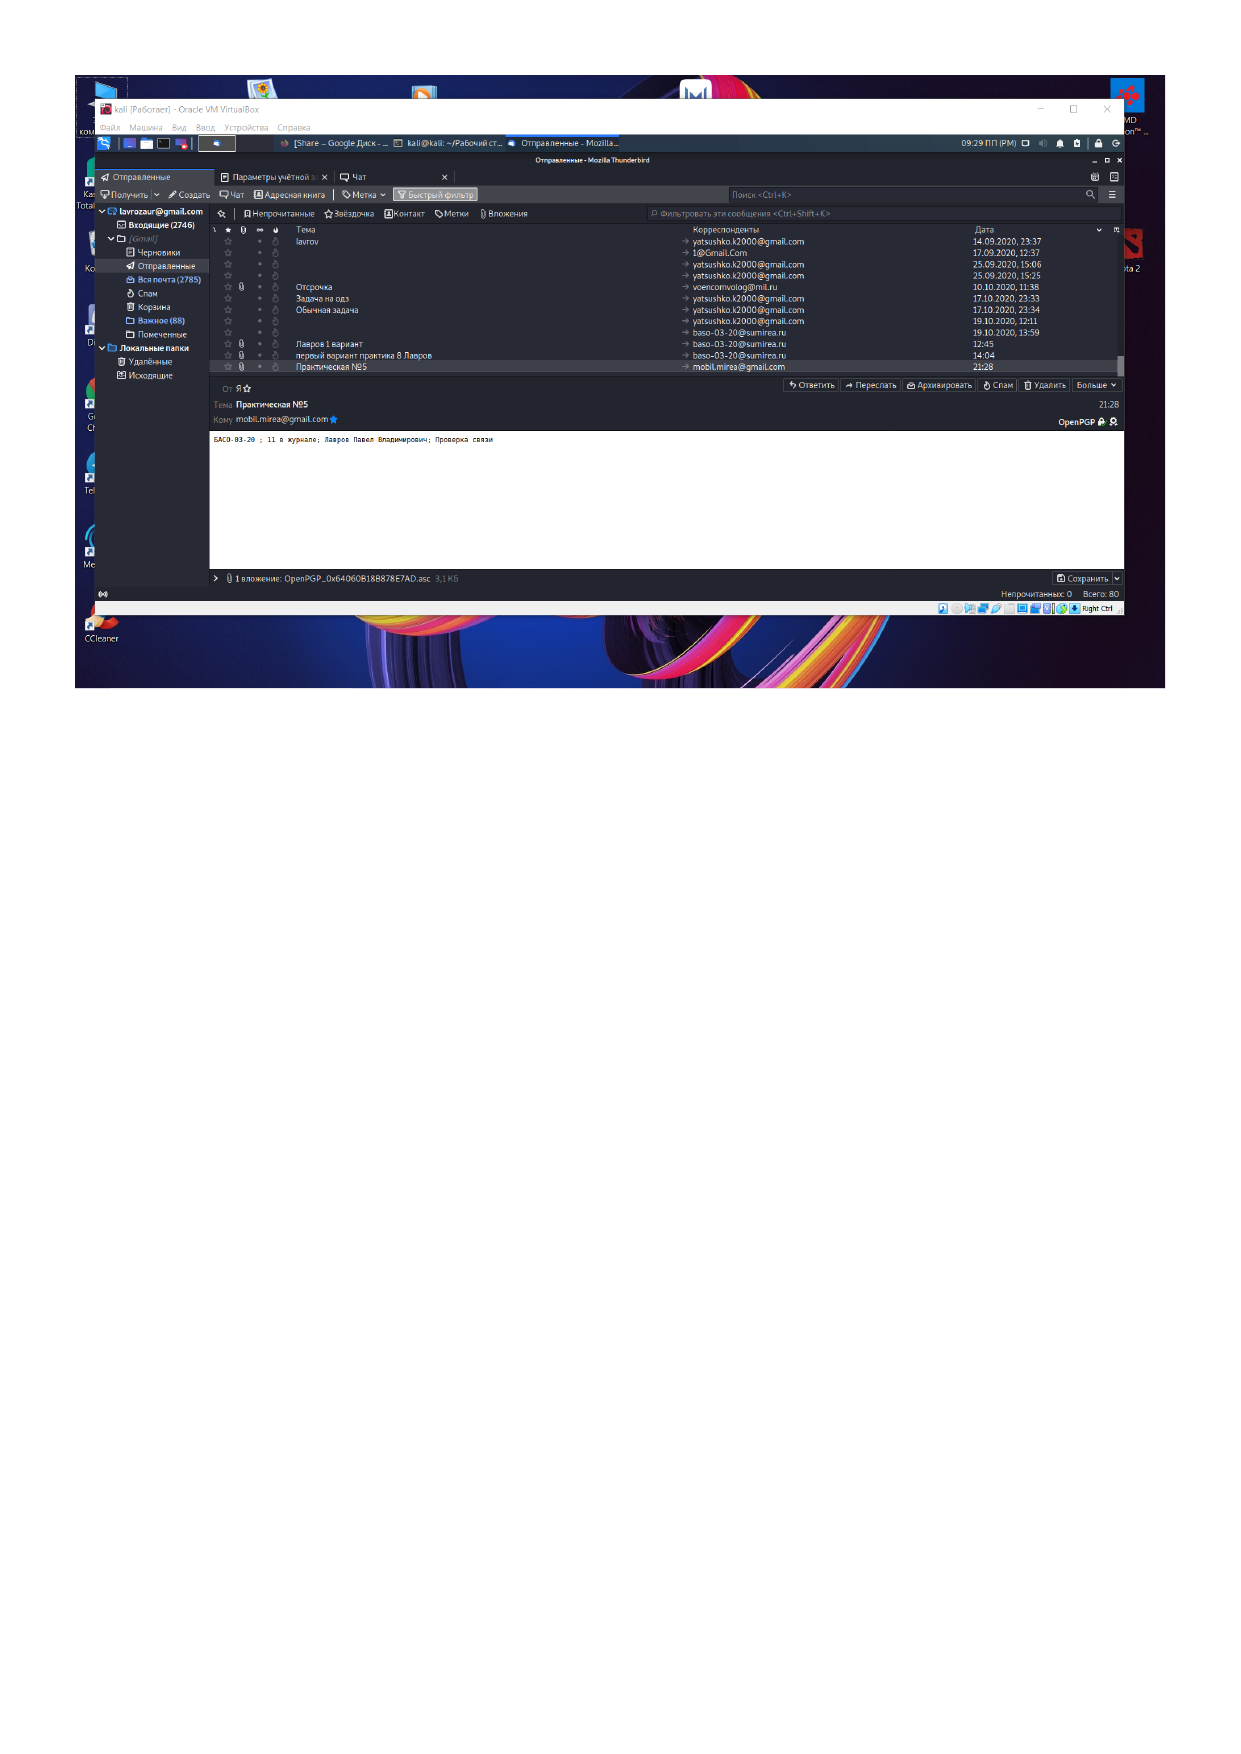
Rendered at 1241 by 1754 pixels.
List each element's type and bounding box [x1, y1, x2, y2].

picture [75, 75, 1166, 689]
